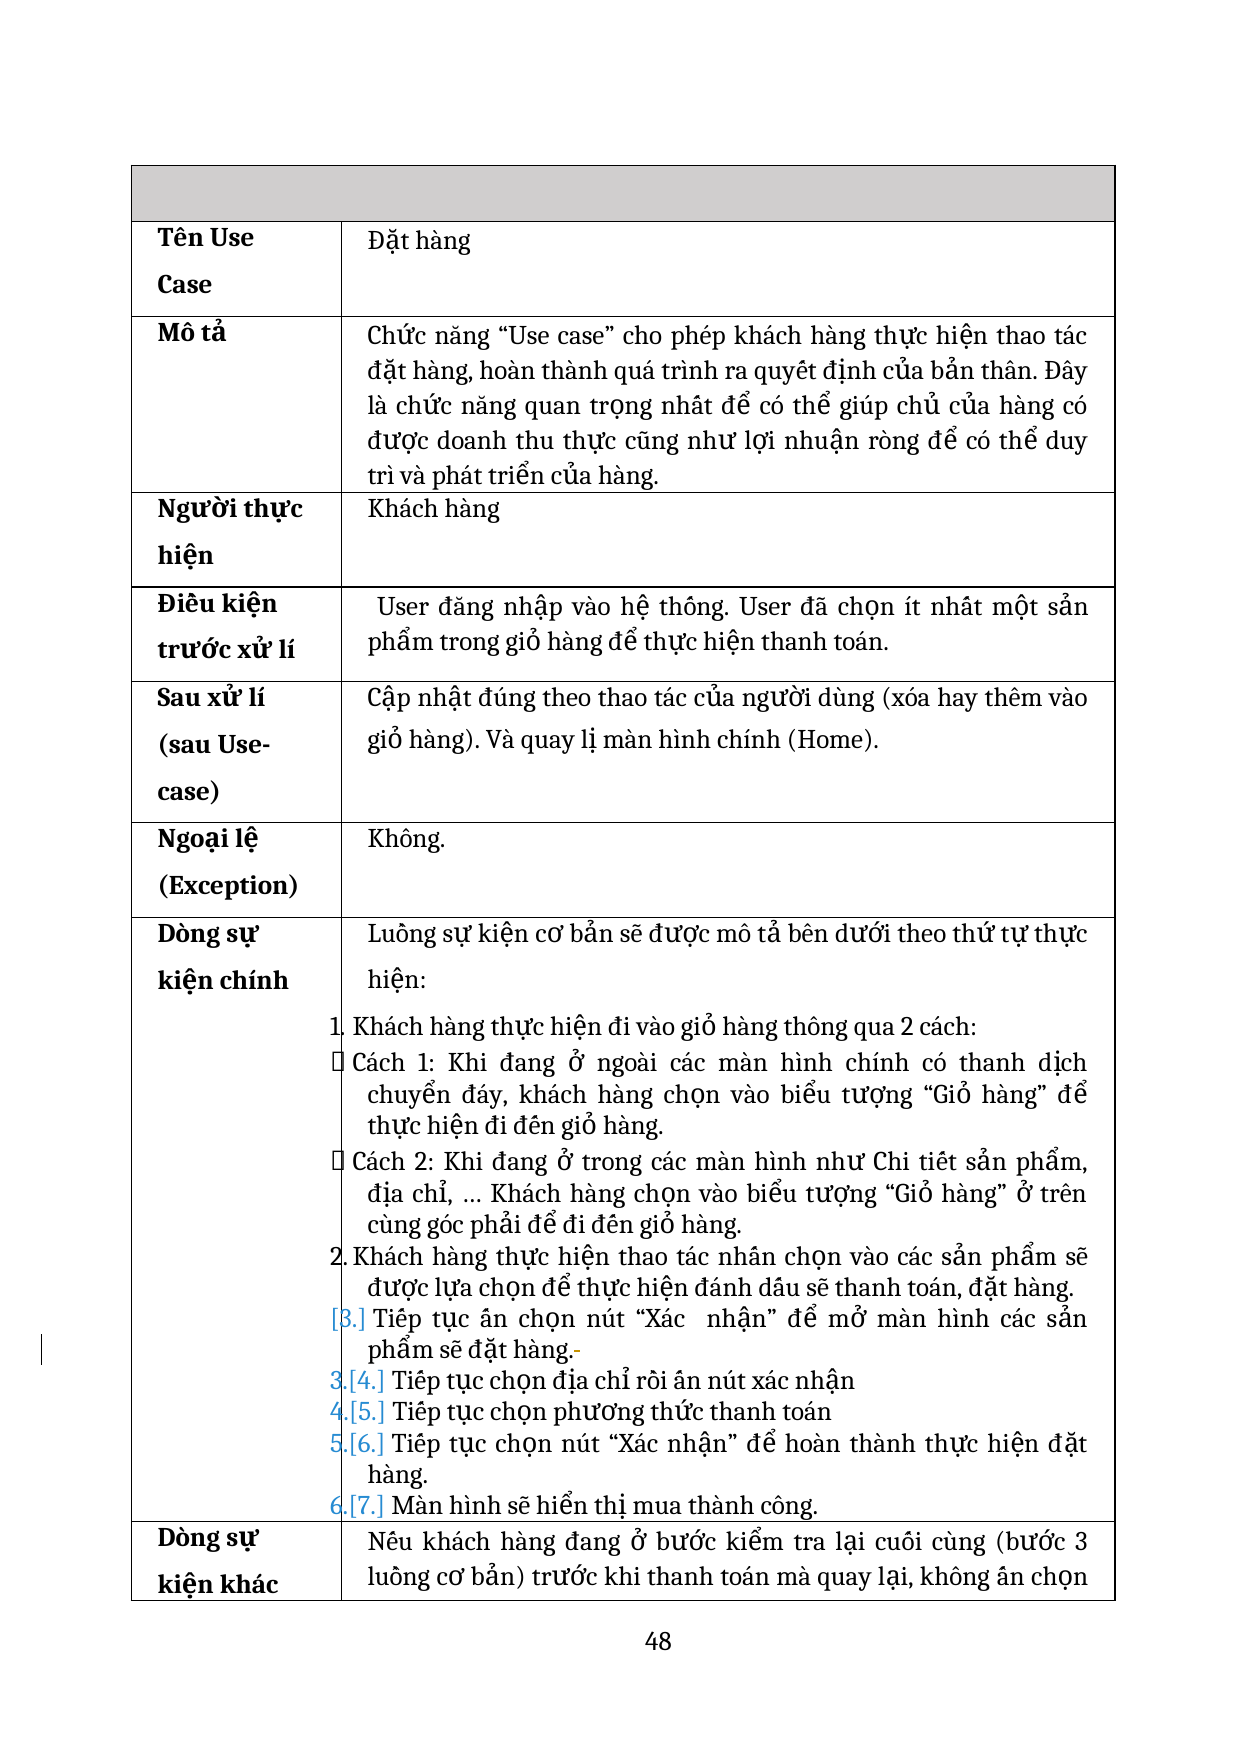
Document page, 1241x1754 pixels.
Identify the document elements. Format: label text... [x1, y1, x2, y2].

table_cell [342, 1522, 1114, 1600]
table_cell Cập nhật đúng theo thao tác của người dùng (xóa hay thêm vào giỏ hàng). Và quay lị màn hình chính (Home). [342, 682, 1114, 822]
table_cell Sau xử lí (sau Use-case) [132, 682, 341, 822]
table_cell Đặt hàng [342, 222, 1114, 316]
table_cell Người thực hiện [132, 493, 341, 586]
table_header [132, 166, 1114, 221]
table_cell Tên Use Case [132, 222, 341, 316]
table_cell Luồng sự kiện cơ bản sẽ được mô tả bên dưới theo thứ tự thực hiện: Khách hàng thực hiện đi vào giỏ hàng thông qua 2 cách: Cách 1: Khi đang ở ngoài các màn hình chính có thanh dịch chuyển đáy, khách hàng chọn vào biểu tượng “Giỏ hàng” để thực hiện đi đến giỏ hàng. Cách 2: Khi đang ở trong các màn hình như Chi tiết sản phẩm, địa chỉ, … Khách hàng chọn vào biểu tượng “Giỏ hàng” ở trên cùng góc phải để đi đến giỏ hàng. Khách hàng thực hiện thao tác nhấn chọn vào các sản phẩm sẽ được lựa chọn để thực hiện đánh dấu sẽ thanh toán, đặt hàng. Tiếp tục ấn chọn nút “Xác nhận” để mở màn hình các sản phẩm sẽ đặt hàng. Tiếp tục chọn địa chỉ rồi ấn nút xác nhận Tiếp tục chọn phương thức thanh toán Tiếp tục chọn nút “Xác nhận” để hoàn thành thực hiện đặt hàng. Màn hình sẽ hiển thị mua thành công. [342, 918, 1114, 1521]
table_cell Dòng sự kiện chính [132, 918, 341, 1521]
table_cell Chức năng “Use case” cho phép khách hàng thực hiện thao tác đặt hàng, hoàn thành quá trình ra quyết định của bản thân. Đây là chức năng quan trọng nhất để có thể giúp chủ của hàng có được doanh thu thực cũng như lợi nhuận ròng để có thể duy trì và phát triển của hàng. [342, 317, 1114, 492]
table_cell Không. [342, 823, 1114, 917]
table_cell Mô tả [132, 317, 341, 492]
table_cell Ngoại lệ (Exception) [132, 823, 341, 917]
table_cell Khách hàng [342, 493, 1114, 586]
table_cell User đăng nhập vào hệ thống. User đã chọn ít nhất một sản phẩm trong giỏ hàng để thực hiện thanh toán. [342, 588, 1114, 681]
table_cell Dòng sự kiện khác [132, 1522, 341, 1600]
table_cell Điều kiện trước xử lí [132, 588, 341, 681]
